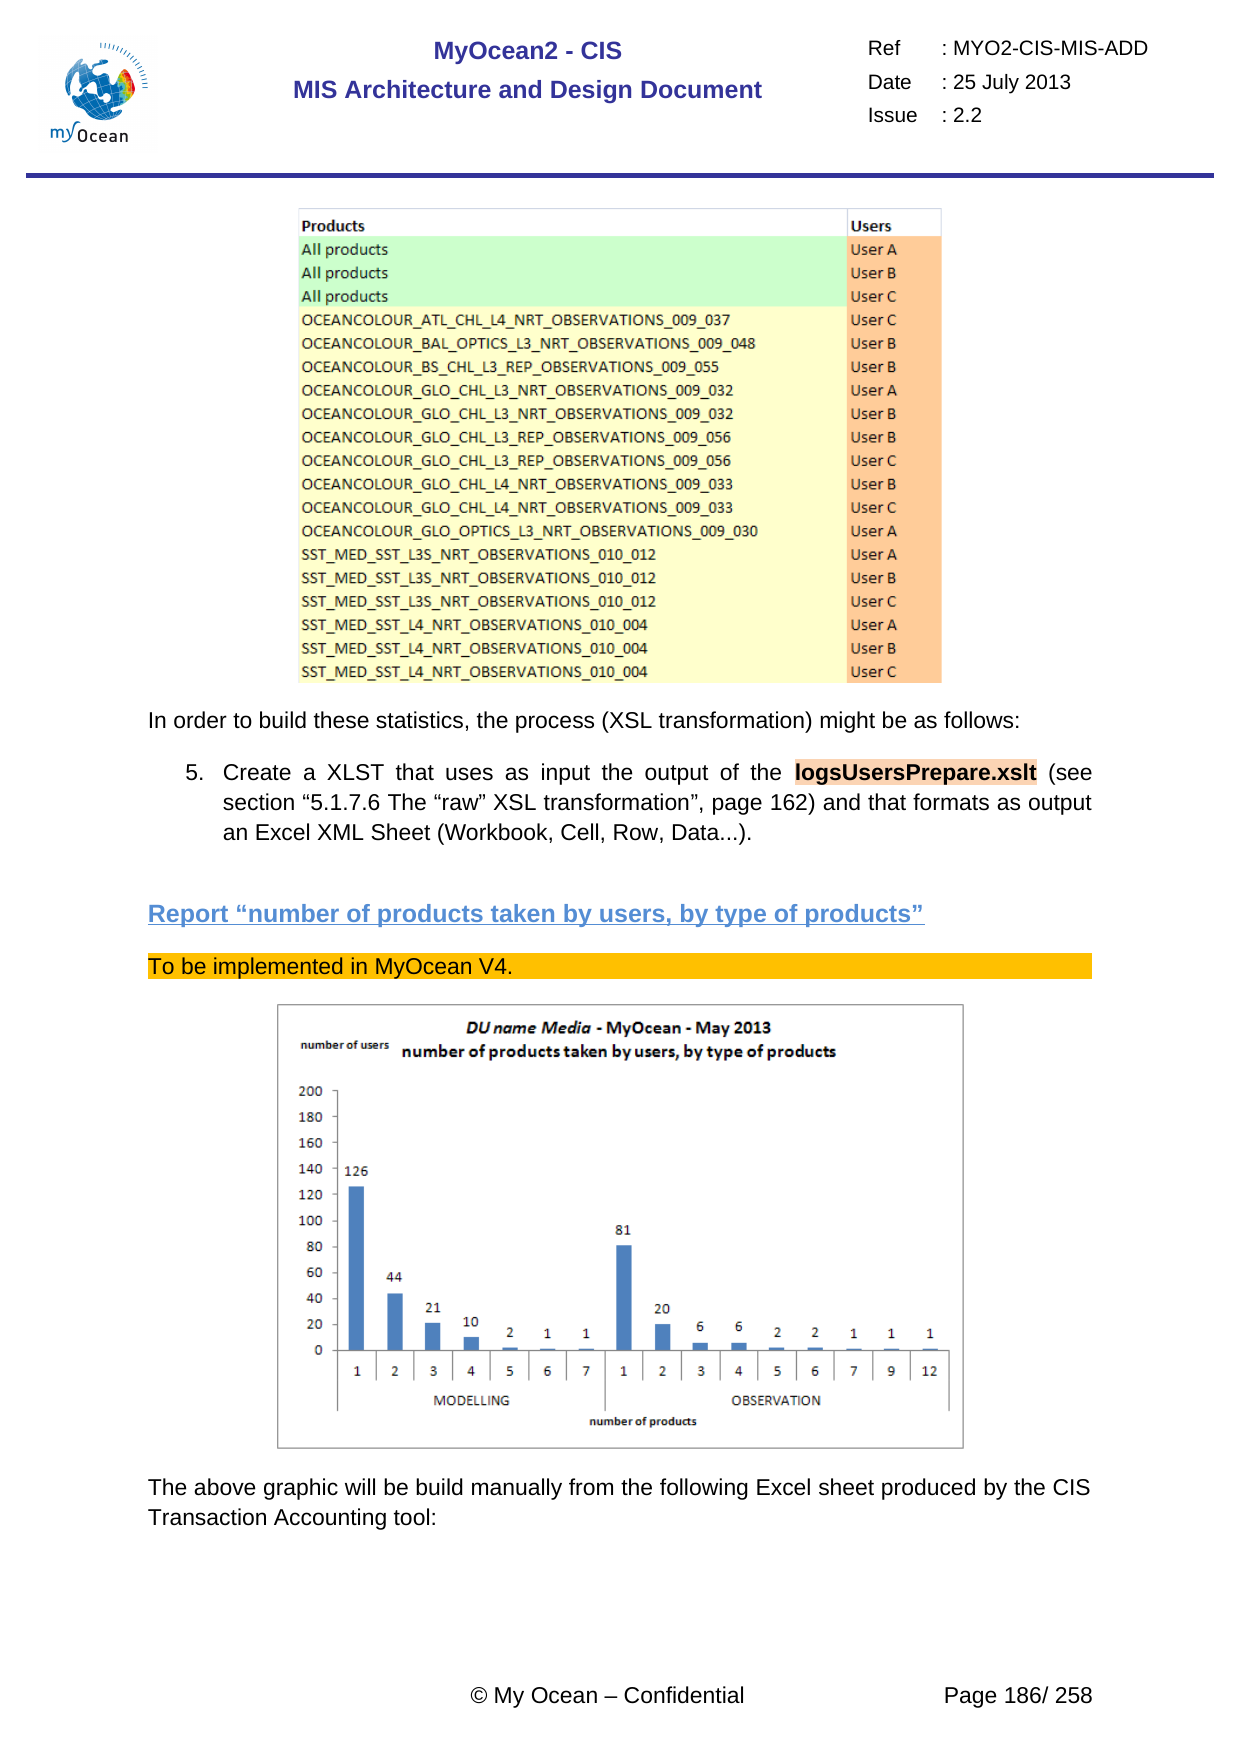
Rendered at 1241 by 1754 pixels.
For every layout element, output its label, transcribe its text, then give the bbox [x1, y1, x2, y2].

picture [37, 35, 158, 153]
subtitle Report “number of products taken by users, by type of products” [148, 899, 1092, 928]
text To be implemented in MyOcean V4. [148, 953, 1092, 979]
text The above graphic will be build manually from the following Excel sheet produced by the CIS Transaction Accounting tool: [148, 1474, 1092, 1530]
picture [276, 1003, 964, 1450]
text In order to build these statistics, the process (XSL transformation) might be as follows: [148, 707, 1092, 734]
picture [298, 208, 942, 683]
list Create a XLST that uses as input the output of the logsUsersPrepare.xslt (see section “5.1.7.6 The “raw” XSL transformation”, page ) and that formats as output an Excel XML Sheet (Workbook, Cell, Row, Data...). [185, 758, 1092, 845]
